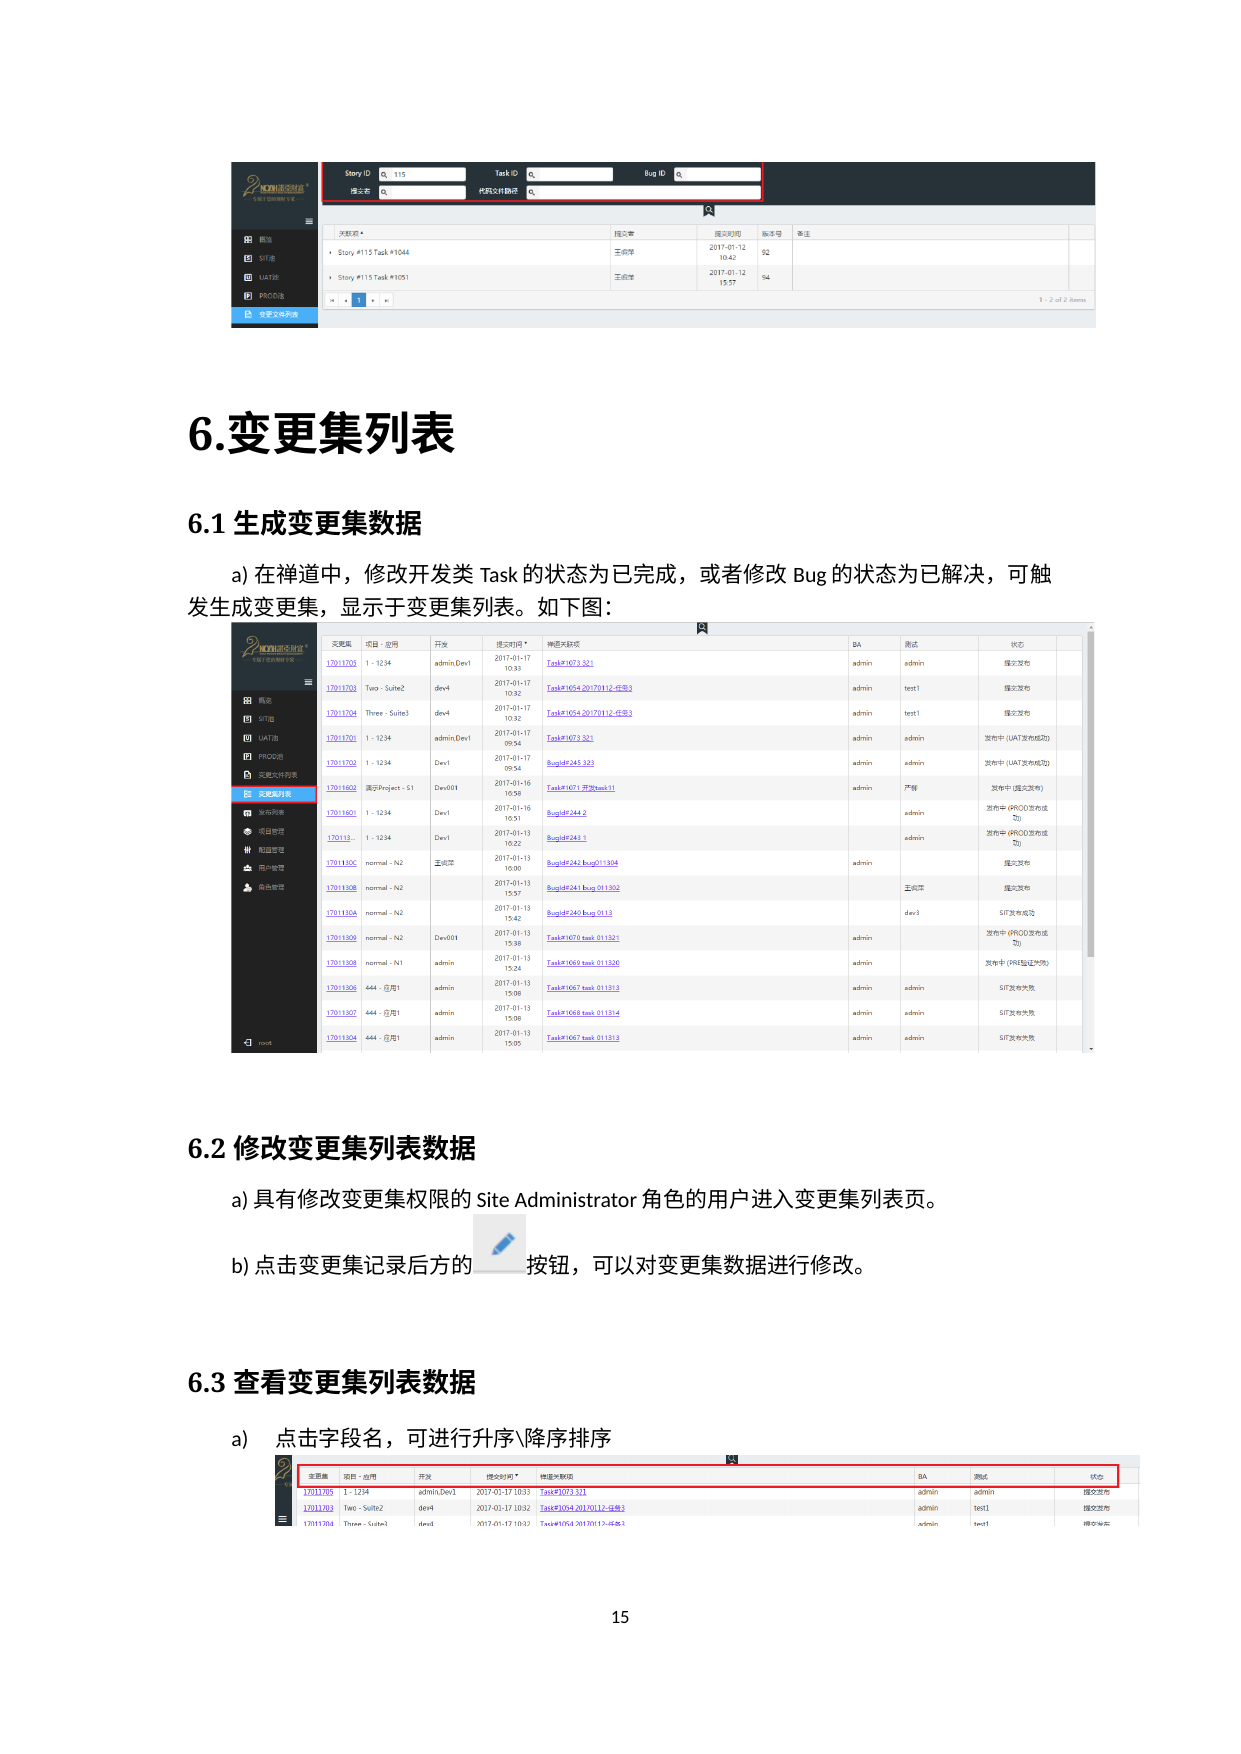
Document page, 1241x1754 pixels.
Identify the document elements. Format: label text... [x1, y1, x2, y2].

subtitle a) 点击字段名，可进行升序\降序排序 [187, 1421, 1053, 1453]
picture [231, 622, 1095, 1053]
text a) 在禅道中，修改开发类Task的状态为已完成，或者修改Bug的状态为已解决，可触发生成变更集，显示于变更集列表。如下图： [187, 557, 1053, 622]
subtitle 6.3 查看变更集列表数据 [187, 1348, 1053, 1413]
picture [231, 162, 1096, 328]
picture [275, 1455, 1141, 1526]
subtitle 6.2 修改变更集列表数据 [187, 1114, 1053, 1179]
subtitle 6.变更集列表 [187, 382, 1053, 479]
text a) 具有修改变更集权限的Site Administrator角色的用户进入变更集列表页。 b) 点击变更集记录后方的按钮，可以对变更集数据进行修改。 [231, 1182, 1053, 1312]
subtitle 6.1 生成变更集数据 [187, 489, 1053, 554]
picture [473, 1214, 527, 1274]
